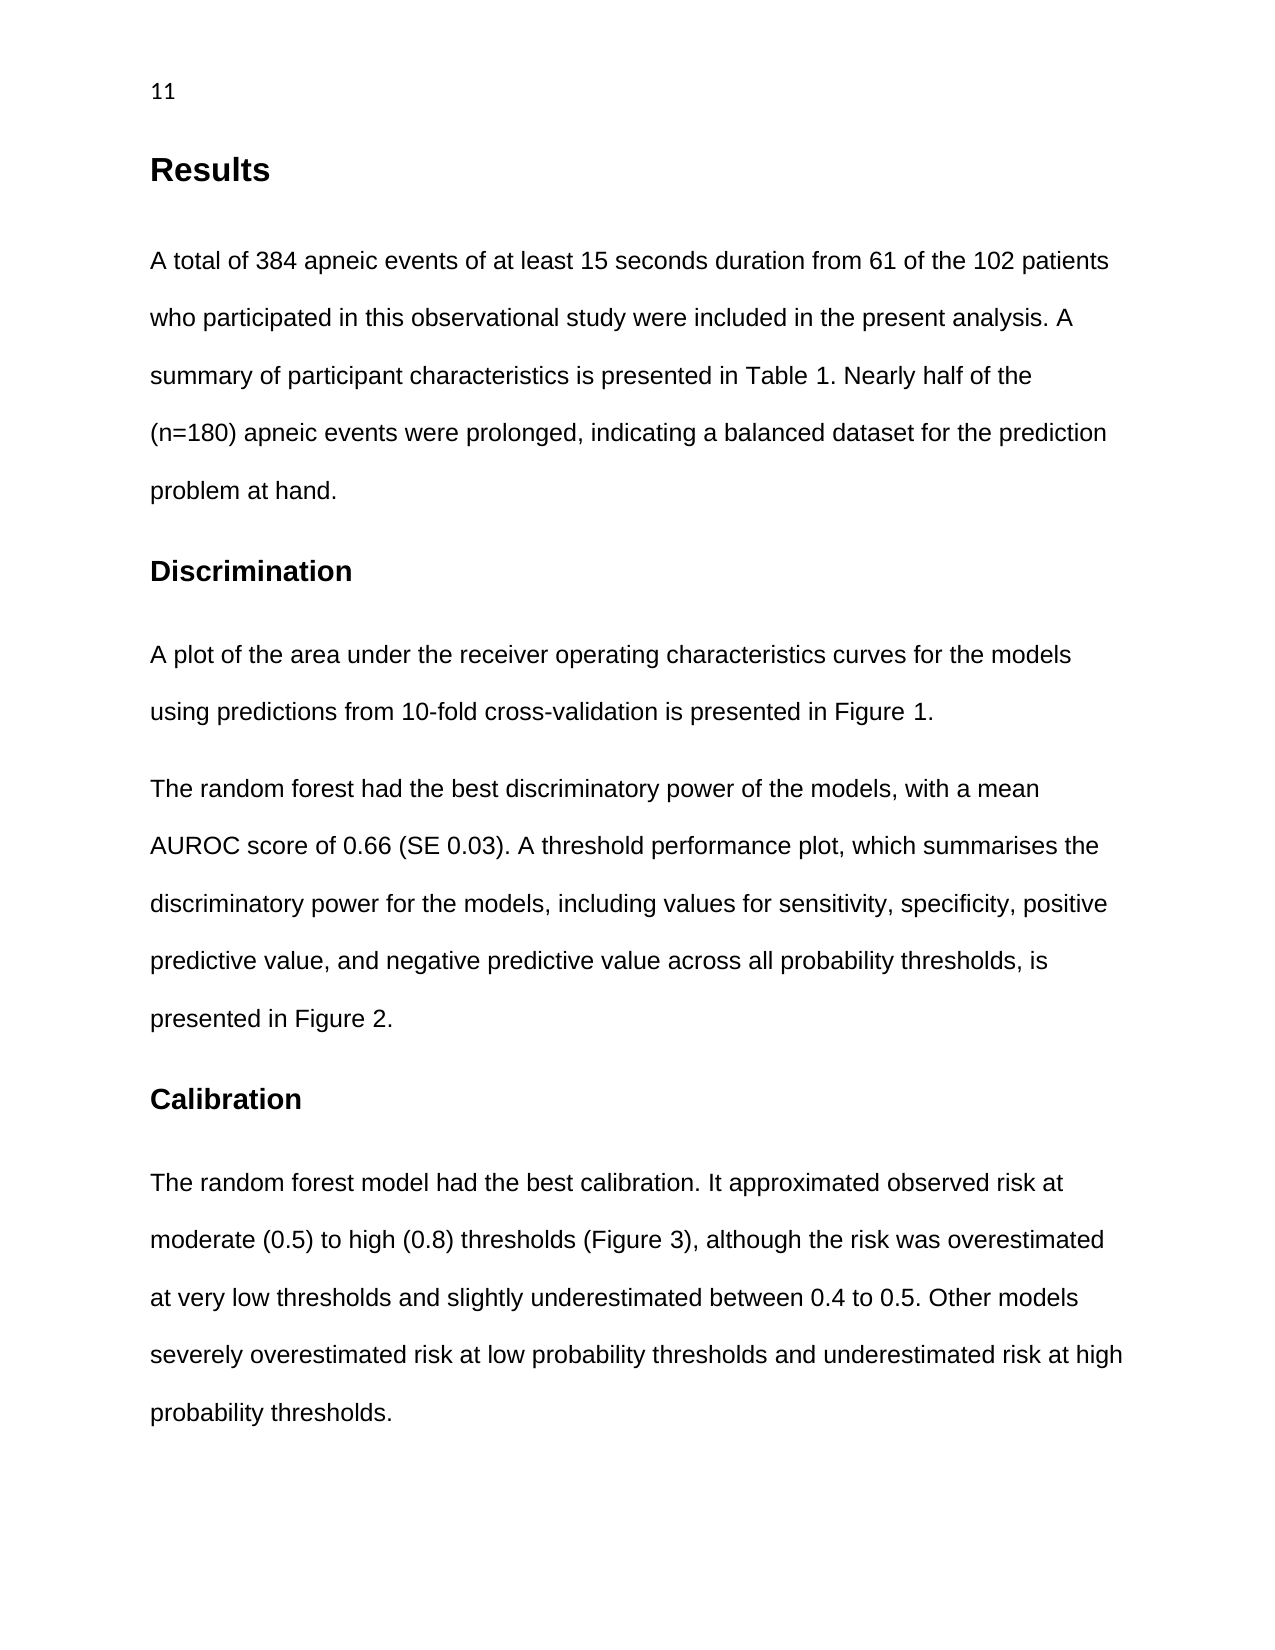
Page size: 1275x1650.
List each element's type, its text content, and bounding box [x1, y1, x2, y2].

text The random forest model had the best calibration. It approximated observed risk at moderate (0.5) to high (0.8) thresholds (Figure 3), although the risk was overestimated at very low thresholds and slightly underestimated between 0.4 to 0.5. Other models severely overestimated risk at low probability thresholds and underestimated risk at high probability thresholds. [150, 1168, 1125, 1426]
subtitle Calibration [150, 1082, 1125, 1115]
subtitle Results [150, 150, 1125, 188]
subtitle Discrimination [150, 554, 1125, 587]
text A total of 384 apneic events of at least 15 seconds duration from 61 of the 102 patients who participated in this observational study were included in the present analysis. A summary of participant characteristics is presented in Table 1. Nearly half of the (n=180) apneic events were prolonged, indicating a balanced dataset for the prediction problem at hand. [150, 246, 1125, 504]
text The random forest had the best discriminatory power of the models, with a mean AUROC score of 0.66 (SE 0.03). A threshold performance plot, which summarises the discriminatory power for the models, including values for sensitivity, specificity, positive predictive value, and negative predictive value across all probability thresholds, is presented in Figure 2. [150, 773, 1125, 1032]
text A plot of the area under the receiver operating characteristics curves for the models using predictions from 10-fold cross-validation is presented in Figure 1. [150, 640, 1125, 726]
